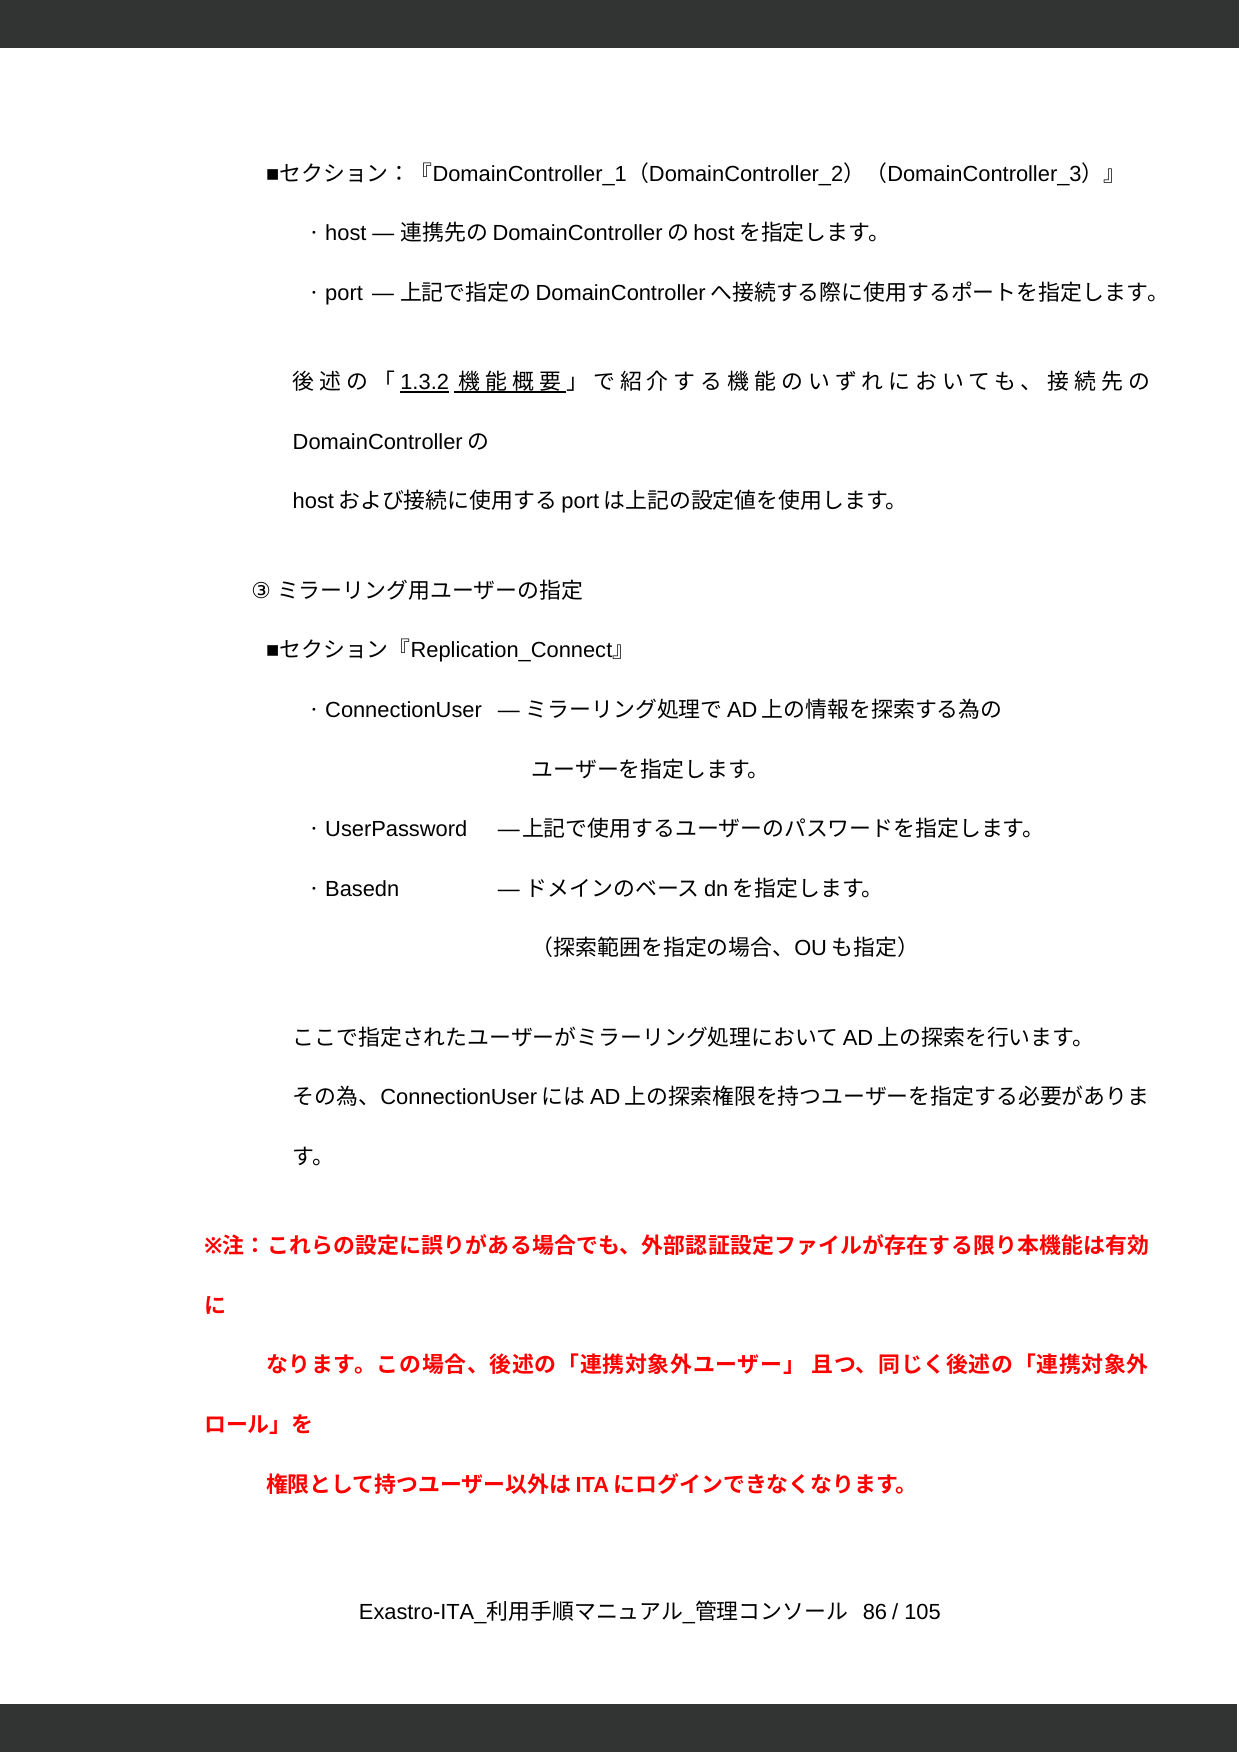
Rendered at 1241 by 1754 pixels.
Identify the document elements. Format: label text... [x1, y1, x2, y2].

text hostおよび接続に使用するportは上記の設定値を使用します。 [292, 469, 1152, 529]
text なります。この場合、後述の「連携対象外ユーザー」 且つ、同じく後述の「連携対象外ロール」を [204, 1333, 1152, 1453]
text 後述の「1.3.2機能概要」で紹介する機能のいずれにおいても、接続先のDomainControllerの [292, 350, 1152, 469]
list Basedn ― ドメインのベースdnを指定します。 [310, 857, 1152, 916]
text ※注：これらの設定に誤りがある場合でも、外部認証設定ファイルが存在する限り本機能は有効に [204, 1214, 1152, 1333]
text ここで指定されたユーザーがミラーリング処理においてAD上の探索を行います。 [292, 1006, 1152, 1065]
text ■セクション『Replication_Connect』 [266, 618, 1152, 678]
picture [0, 1704, 1237, 1752]
list port ― 上記で指定のDomainControllerへ接続する際に使用するポートを指定します。 [310, 261, 1152, 321]
list host ― 連携先のDomainControllerのhostを指定します。 [310, 201, 1152, 261]
text （探索範囲を指定の場合、OUも指定） [325, 916, 1152, 976]
text ユーザーを指定します。 [325, 738, 1152, 797]
subtitle ミラーリング用ユーザーの指定 [251, 559, 1152, 618]
list ConnectionUser ― ミラーリング処理でAD上の情報を探索する為の [310, 678, 1152, 738]
picture [0, 0, 1239, 48]
text ■セクション：『DomainController_1（DomainController_2）（DomainController_3）』 [266, 142, 1152, 201]
text その為、ConnectionUserにはAD上の探索権限を持つユーザーを指定する必要があります。 [292, 1065, 1152, 1184]
list 権限として持つユーザー以外はITAにログインできなくなります。 [233, 1453, 1152, 1512]
list UserPassword ― 上記で使用するユーザーのパスワードを指定します。 [310, 797, 1152, 857]
